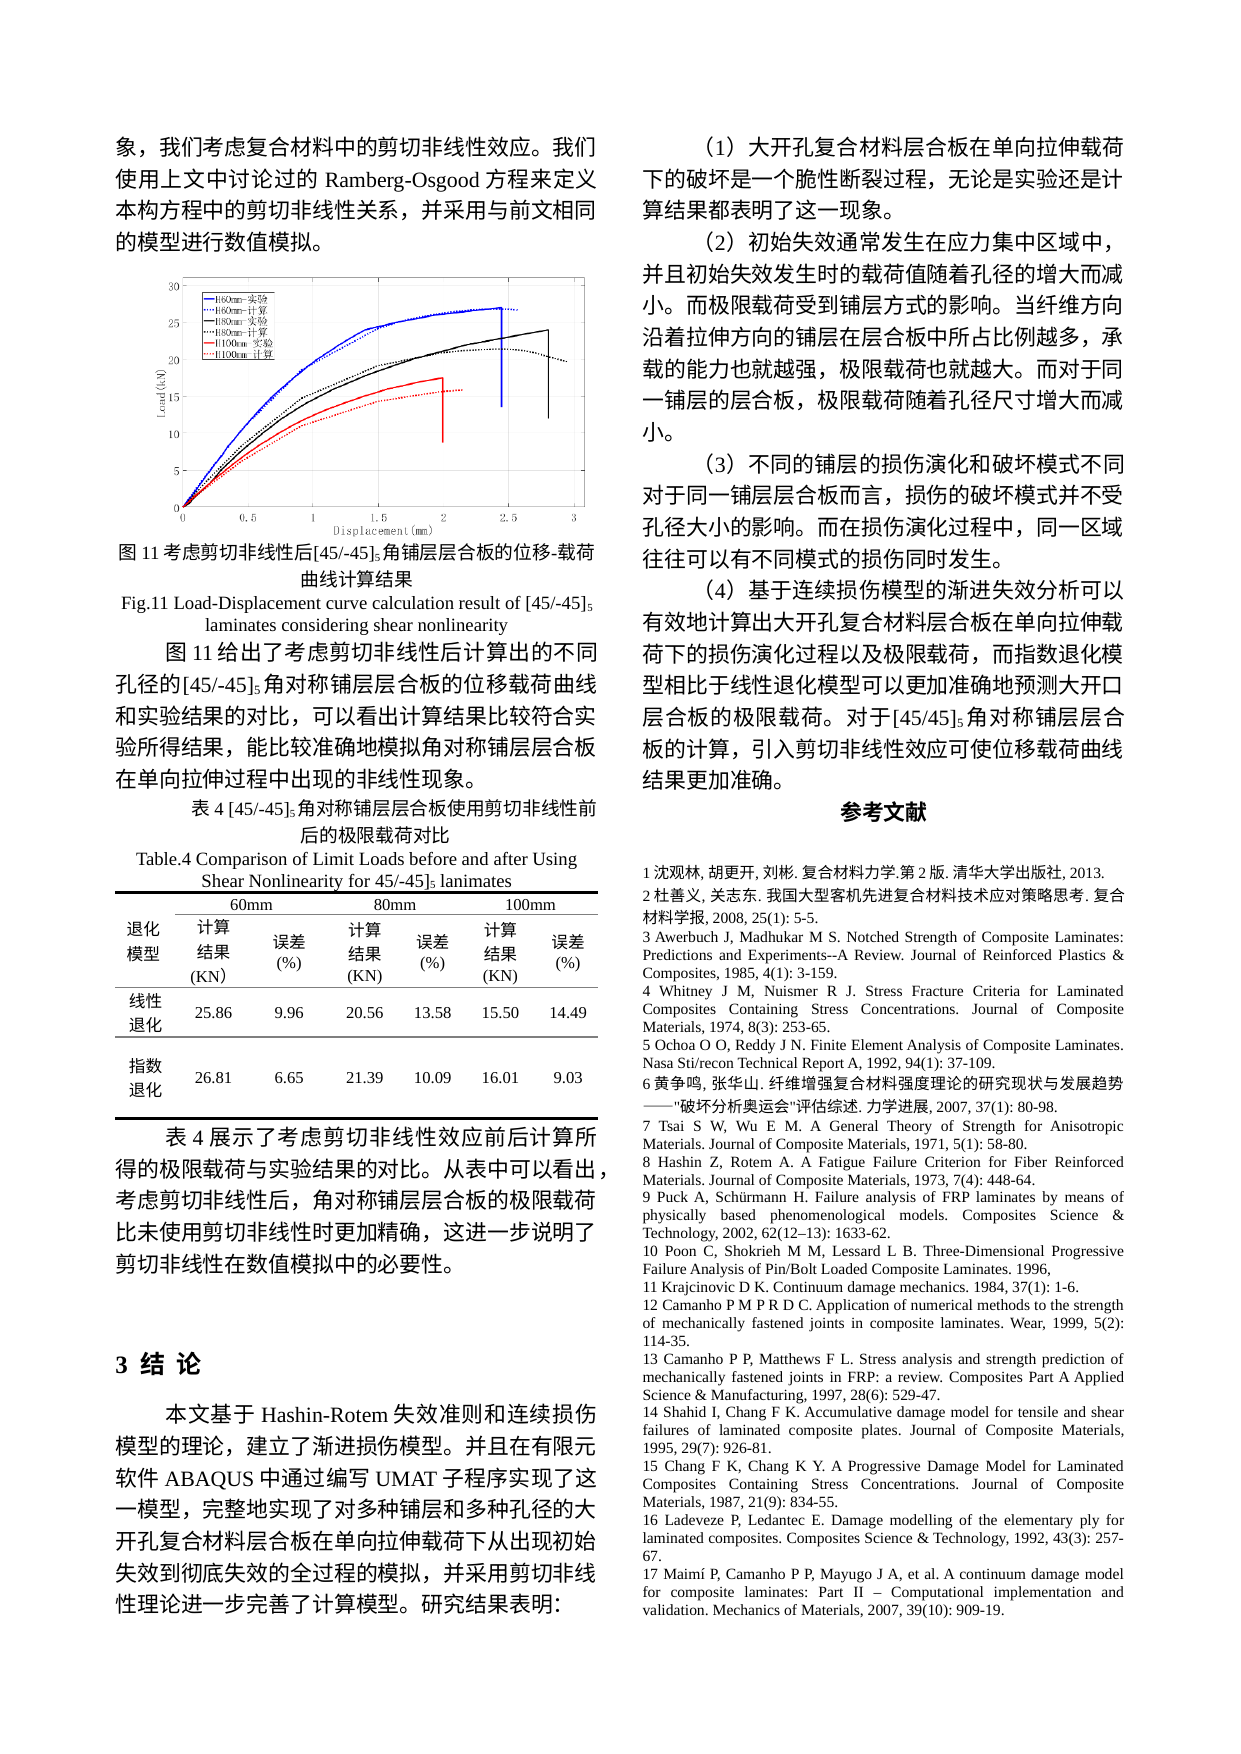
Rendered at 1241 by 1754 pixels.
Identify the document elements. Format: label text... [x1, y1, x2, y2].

text （4）基于连续损伤模型的渐进失效分析可以有效地计算出大开孔复合材料层合板在单向拉伸载荷下的损伤演化过程以及极限载荷，而指数退化模型相比于线性退化模型可以更加准确地预测大开口层合板的极限载荷。对于[45/45]5角对称铺层层合板的计算，引入剪切非线性效应可使位移载荷曲线结果更加准确。 [642, 573, 1125, 795]
table_cell 6.65 [251, 1038, 327, 1117]
text Fig.11 Load-Displacement curve calculation result of [45/-45]5 laminates considering shear nonlinearity [115, 592, 598, 635]
text 从实验中，我们发现了[±45]5角铺层中的位移和载荷呈非线性的关系。为了准确地模拟出这种现象，我们考虑复合材料中的剪切非线性效应。我们使用上文中讨论过的Ramberg-Osgood方程来定义本构方程中的剪切非线性关系，并采用与前文相同的模型进行数值模拟。 [115, 130, 598, 256]
text 8 Hashin Z, Rotem A. A Fatigue Failure Criterion for Fiber Reinforced Materials. Journal of Composite Materials, 1973, 7(4): 448-64. [642, 1152, 1125, 1188]
table_cell 15.50 [463, 988, 538, 1036]
text （3）不同的铺层的损伤演化和破坏模式不同。对于同一铺层层合板而言，损伤的破坏模式并不受孔径大小的影响。而在损伤演化过程中，同一区域往往可以有不同模式的损伤同时发生。 [642, 447, 1125, 573]
picture [115, 256, 620, 538]
text 4 Whitney J M, Nuismer R J. Stress Fracture Criteria for Laminated Composites Containing Stress Concentrations. Journal of Composite Materials, 1974, 8(3): 253-65. [642, 982, 1125, 1036]
table_cell 10.09 [402, 1038, 463, 1117]
table_cell 计算 结果 (KN） [175, 915, 251, 987]
table_cell 16.01 [463, 1038, 538, 1117]
text 5 Ochoa O O, Reddy J N. Finite Element Analysis of Composite Laminates. Nasa Sti/recon Technical Report A, 1992, 94(1): 37-109. [642, 1036, 1125, 1071]
table_cell 线性退化 [115, 988, 175, 1036]
table_cell 指数退化 [115, 1038, 175, 1117]
text （1）大开孔复合材料层合板在单向拉伸载荷下的破坏是一个脆性断裂过程，无论是实验还是计算结果都表明了这一现象。 [642, 130, 1125, 225]
table_cell 13.58 [402, 988, 463, 1036]
text 16 Ladeveze P, Ledantec E. Damage modelling of the elementary ply for laminated composites. Composites Science & Technology, 1992, 43(3): 257-67. [642, 1511, 1125, 1564]
table_cell 误差 (%) [402, 915, 463, 987]
text 2杜善义, 关志东. 我国大型客机先进复合材料技术应对策略思考. 复合材料学报, 2008, 25(1): 5-5. [642, 883, 1125, 928]
table_cell 21.39 [327, 1038, 402, 1117]
table_cell 误差(%) [538, 915, 598, 987]
table_header 80mm [327, 894, 463, 913]
table_cell 9.96 [251, 988, 327, 1036]
text 参考文献 [642, 795, 1125, 827]
text 12 Camanho P M P R D C. Application of numerical methods to the strength of mechanically fastened joints in composite laminates. Wear, 1999, 5(2): 114-35. [642, 1296, 1125, 1349]
table_cell 计算 结果 (KN) [463, 915, 538, 987]
text 1沈观林, 胡更开, 刘彬. 复合材料力学.第2版. 清华大学出版社, 2013. [642, 860, 1125, 883]
table_header 60mm [175, 894, 327, 913]
text 表4展示了考虑剪切非线性效应前后计算所得的极限载荷与实验结果的对比。从表中可以看出，考虑剪切非线性后，角对称铺层层合板的极限载荷比未使用剪切非线性时更加精确，这进一步说明了剪切非线性在数值模拟中的必要性。 [115, 1120, 598, 1278]
text （2）初始失效通常发生在应力集中区域中，并且初始失效发生时的载荷值随着孔径的增大而减小。而极限载荷受到铺层方式的影响。当纤维方向沿着拉伸方向的铺层在层合板中所占比例越多，承载的能力也就越强，极限载荷也就越大。而对于同一铺层的层合板，极限载荷随着孔径尺寸增大而减小。 [642, 225, 1125, 447]
text 6黄争鸣, 张华山. 纤维增强复合材料强度理论的研究现状与发展趋势——"破坏分析奥运会"评估综述. 力学进展, 2007, 37(1): 80-98. [642, 1071, 1125, 1117]
table_cell 25.86 [175, 988, 251, 1036]
table_cell 14.49 [538, 988, 598, 1036]
table_cell 26.81 [175, 1038, 251, 1117]
text 10 Poon C, Shokrieh M M, Lessard L B. Three-Dimensional Progressive Failure Analysis of Pin/Bolt Loaded Composite Laminates. 1996, [642, 1242, 1125, 1278]
text 图11给出了考虑剪切非线性后计算出的不同孔径的[45/-45]5角对称铺层层合板的位移载荷曲线和实验结果的对比，可以看出计算结果比较符合实验所得结果，能比较准确地模拟角对称铺层层合板在单向拉伸过程中出现的非线性现象。 [115, 635, 598, 794]
text 7 Tsai S W, Wu E M. A General Theory of Strength for Anisotropic Materials. Journal of Composite Materials, 1971, 5(1): 58-80. [642, 1117, 1125, 1152]
text 3 Awerbuch J, Madhukar M S. Notched Strength of Composite Laminates: Predictions and Experiments--A Review. Journal of Reinforced Plastics & Composites, 1985, 4(1): 3-159. [642, 928, 1125, 982]
text 本文基于Hashin-Rotem失效准则和连续损伤模型的理论，建立了渐进损伤模型。并且在有限元软件ABAQUS中通过编写UMAT子程序实现了这一模型，完整地实现了对多种铺层和多种孔径的大开孔复合材料层合板在单向拉伸载荷下从出现初始失效到彻底失效的全过程的模拟，并采用剪切非线性理论进一步完善了计算模型。研究结果表明： [115, 1397, 598, 1619]
text 15 Chang F K, Chang K Y. A Progressive Damage Model for Laminated Composites Containing Stress Concentrations. Journal of Composite Materials, 1987, 21(9): 834-55. [642, 1457, 1125, 1511]
table_cell 20.56 [327, 988, 402, 1036]
text Table.4 Comparison of Limit Loads before and after Using Shear Nonlinearity for 45/-45]5 lanimates [115, 848, 598, 891]
table_header 100mm [463, 894, 598, 913]
text 17 Maimí P, Camanho P P, Mayugo J A, et al. A continuum damage model for composite laminates: Part II – Computational implementation and validation. Mechanics of Materials, 2007, 39(10): 909-19. [642, 1564, 1125, 1618]
table_cell 9.03 [538, 1038, 598, 1117]
list 表 4 [45/-45]5角对称铺层层合板使用剪切非线性前后的极限载荷对比 [153, 794, 598, 848]
text 9 Puck A, Schürmann H. Failure analysis of FRP laminates by means of physically based phenomenological models. Composites Science & Technology, 2002, 62(12–13): 1633-62. [642, 1188, 1125, 1242]
text 图11考虑剪切非线性后[45/-45]5角铺层层合板的位移-载荷曲线计算结果 [115, 538, 598, 592]
text 11 Krajcinovic D K. Continuum damage mechanics. 1984, 37(1): 1-6. [642, 1278, 1125, 1296]
text 13 Camanho P P, Matthews F L. Stress analysis and strength prediction of mechanically fastened joints in FRP: a review. Composites Part A Applied Science & Manufacturing, 1997, 28(6): 529-47. [642, 1349, 1125, 1403]
table_header 退化模型 [115, 894, 175, 987]
text 14 Shahid I, Chang F K. Accumulative damage model for tensile and shear failures of laminated composite plates. Journal of Composite Materials, 1995, 29(7): 926-81. [642, 1403, 1125, 1457]
text 3 结 论 [115, 1345, 598, 1381]
table_cell 计算 结果 (KN) [327, 915, 402, 987]
table_cell 误差 (%) [251, 915, 327, 987]
